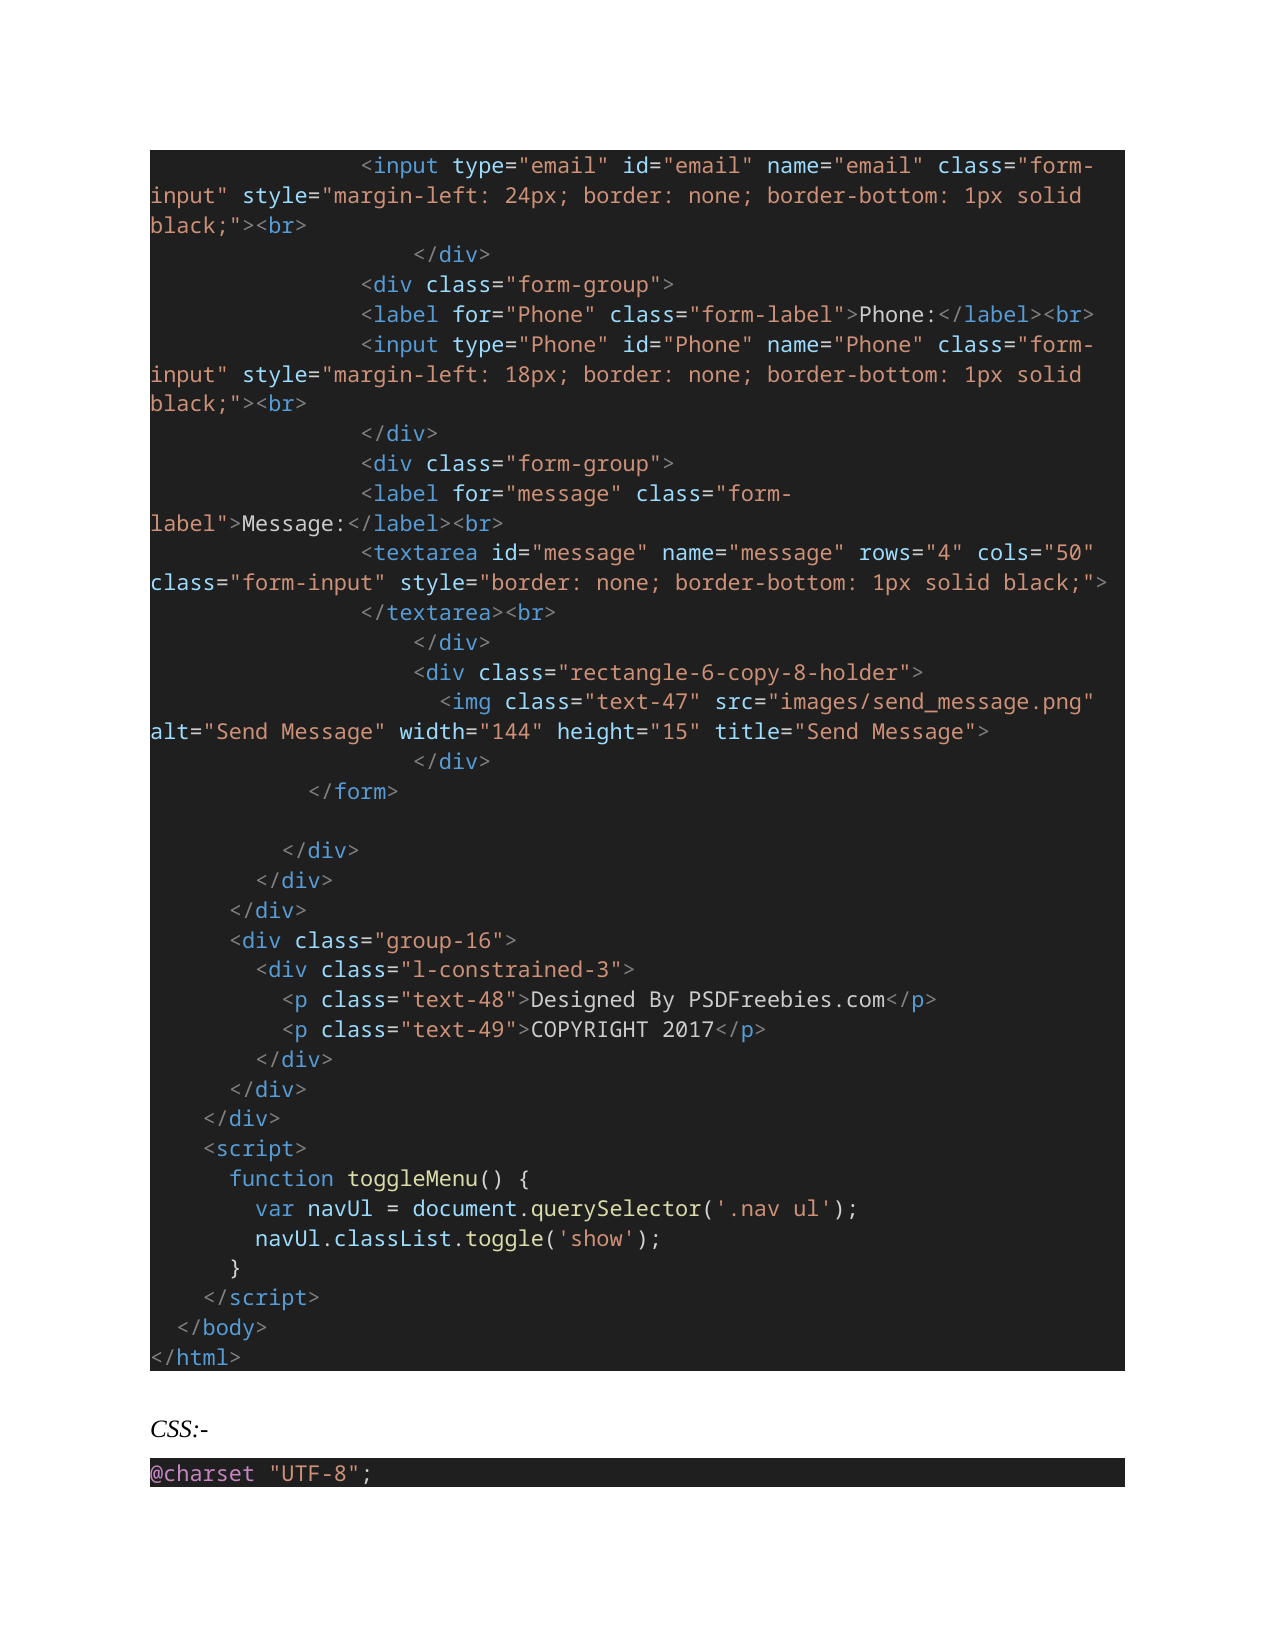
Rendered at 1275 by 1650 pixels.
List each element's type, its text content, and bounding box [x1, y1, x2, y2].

text </script> [150, 1282, 1125, 1312]
text navUl.classList.toggle('show'); [150, 1222, 1125, 1252]
text @charset "UTF-8"; [150, 1458, 1125, 1487]
text <script> [150, 1133, 1125, 1163]
text </form> [150, 776, 1125, 805]
text <p class="text-48">Designed By PSDFreebies.com</p> [150, 984, 1125, 1014]
text </div> [150, 1073, 1125, 1103]
text <label for="message" class="form-label">Message:</label><br> [150, 478, 1125, 537]
text <div class="form-group"> [150, 448, 1125, 478]
text <div class="form-group"> [150, 269, 1125, 299]
text <input type="email" id="email" name="email" class="form-input" style="margin-left: 24px; border: none; border-bottom: 1px solid black;"><br> [150, 150, 1125, 239]
text <p class="text-49">COPYRIGHT 2017</p> [150, 1014, 1125, 1044]
text </div> [150, 1044, 1125, 1073]
text </div> [150, 865, 1125, 895]
text </div> [150, 627, 1125, 656]
text <div class="rectangle-6-copy-8-holder"> [150, 656, 1125, 686]
text <img class="text-47" src="images/send_message.png" alt="Send Message" width="144" height="15" title="Send Message"> [150, 686, 1125, 746]
text function toggleMenu() { [150, 1163, 1125, 1193]
text </div> [150, 746, 1125, 776]
text } [150, 1252, 1125, 1282]
text </body> [150, 1312, 1125, 1342]
text </textarea><br> [150, 597, 1125, 627]
text <textarea id="message" name="message" rows="4" cols="50" class="form-input" style="border: none; border-bottom: 1px solid black;"> [150, 537, 1125, 597]
text <div class="group-16"> [150, 924, 1125, 954]
text <label for="Phone" class="form-label">Phone:</label><br> [150, 299, 1125, 329]
text </div> [150, 239, 1125, 269]
text <div class="l-constrained-3"> [150, 954, 1125, 984]
text </div> [150, 895, 1125, 924]
text </div> [150, 835, 1125, 865]
list CSS:- [150, 1414, 1125, 1443]
text </div> [150, 418, 1125, 448]
text <input type="Phone" id="Phone" name="Phone" class="form-input" style="margin-left: 18px; border: none; border-bottom: 1px solid black;"><br> [150, 329, 1125, 418]
text </div> [150, 1103, 1125, 1133]
text var navUl = document.querySelector('.nav ul'); [150, 1193, 1125, 1222]
text </html> [150, 1342, 1125, 1371]
